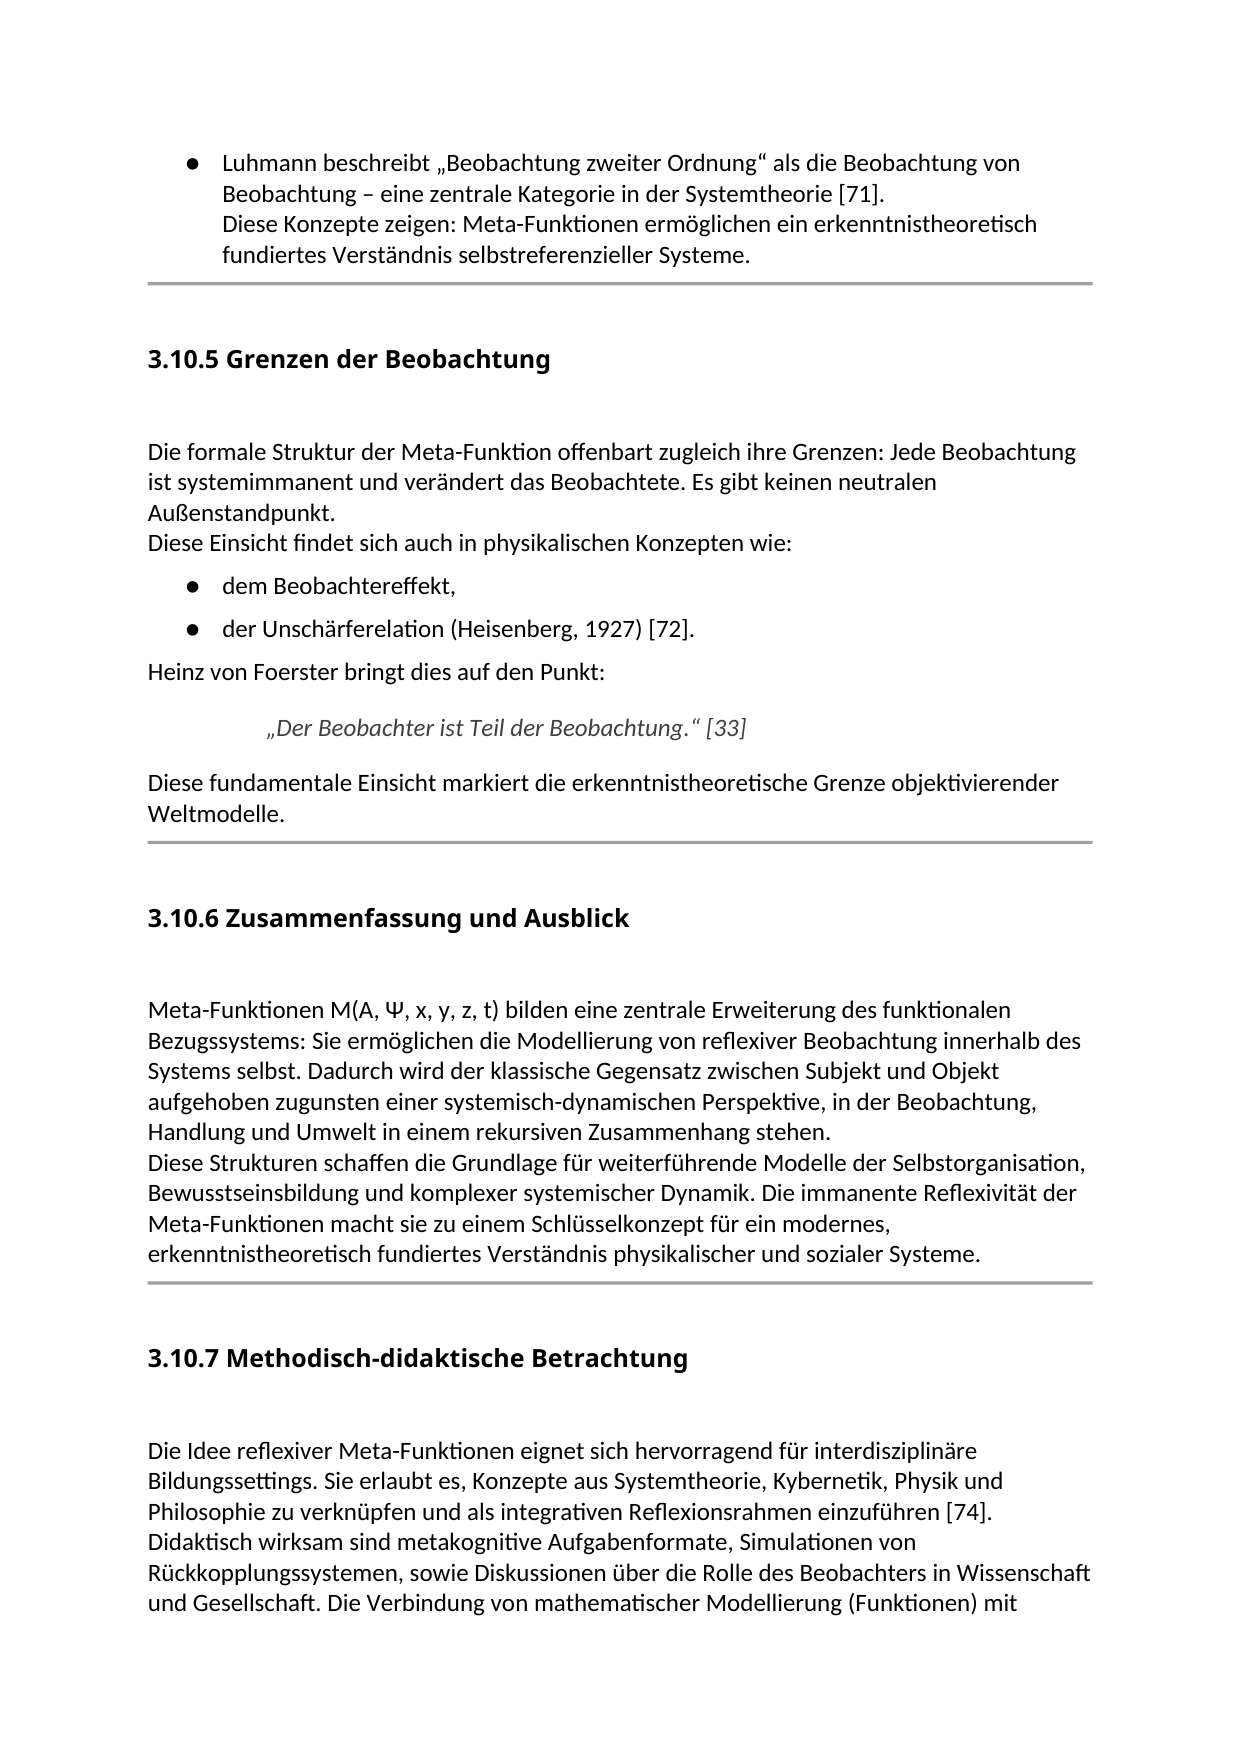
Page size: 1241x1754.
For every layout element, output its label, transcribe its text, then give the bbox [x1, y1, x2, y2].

subtitle 3.10.5 Grenzen der Beobachtung [148, 342, 1093, 376]
text der Unschärferelation (Heisenberg, 1927) [72]. [185, 613, 1093, 644]
subtitle 3.10.7 Methodisch-didaktische Betrachtung [148, 1341, 1093, 1375]
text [148, 1404, 1093, 1618]
text Die formale Struktur der Meta-Funktion offenbart zugleich ihre Grenzen: Jede Beobachtung ist systemimmanent und verändert das Beobachtete. Es gibt keinen neutralen Außenstandpunkt. Diese Einsicht findet sich auch in physikalischen Konzepten wie: [148, 405, 1093, 558]
text Luhmann beschreibt „Beobachtung zweiter Ordnung“ als die Beobachtung von Beobachtung – eine zentrale Kategorie in der Systemtheorie [71]. Diese Konzepte zeigen: Meta-Funktionen ermöglichen ein erkenntnistheoretisch fundiertes Verständnis selbstreferenzieller Systeme. [185, 148, 1093, 270]
text dem Beobachtereffekt, [185, 570, 1093, 601]
text Meta-Funktionen M(A, Ψ, x, y, z, t) bilden eine zentrale Erweiterung des funktionalen Bezugssystems: Sie ermöglichen die Modellierung von reflexiver Beobachtung innerhalb des Systems selbst. Dadurch wird der klassische Gegensatz zwischen Subjekt und Objekt aufgehoben zugunsten einer systemisch-dynamischen Perspektive, in der Beobachtung, Handlung und Umwelt in einem rekursiven Zusammenhang stehen. Diese Strukturen schaffen die Grundlage für weiterführende Modelle der Selbstorganisation, Bewusstseinsbildung und komplexer systemischer Dynamik. Die immanente Reflexivität der Meta-Funktionen macht sie zu einem Schlüsselkonzept für ein modernes, erkenntnistheoretisch fundiertes Verständnis physikalischer und sozialer Systeme. [148, 964, 1093, 1269]
text „Der Beobachter ist Teil der Beobachtung.“ [33] [266, 712, 974, 742]
text Heinz von Foerster bringt dies auf den Punkt: [148, 656, 1093, 687]
subtitle 3.10.6 Zusammenfassung und Ausblick [148, 901, 1093, 934]
text Diese fundamentale Einsicht markiert die erkenntnistheoretische Grenze objektivierender Weltmodelle. [148, 767, 1093, 828]
